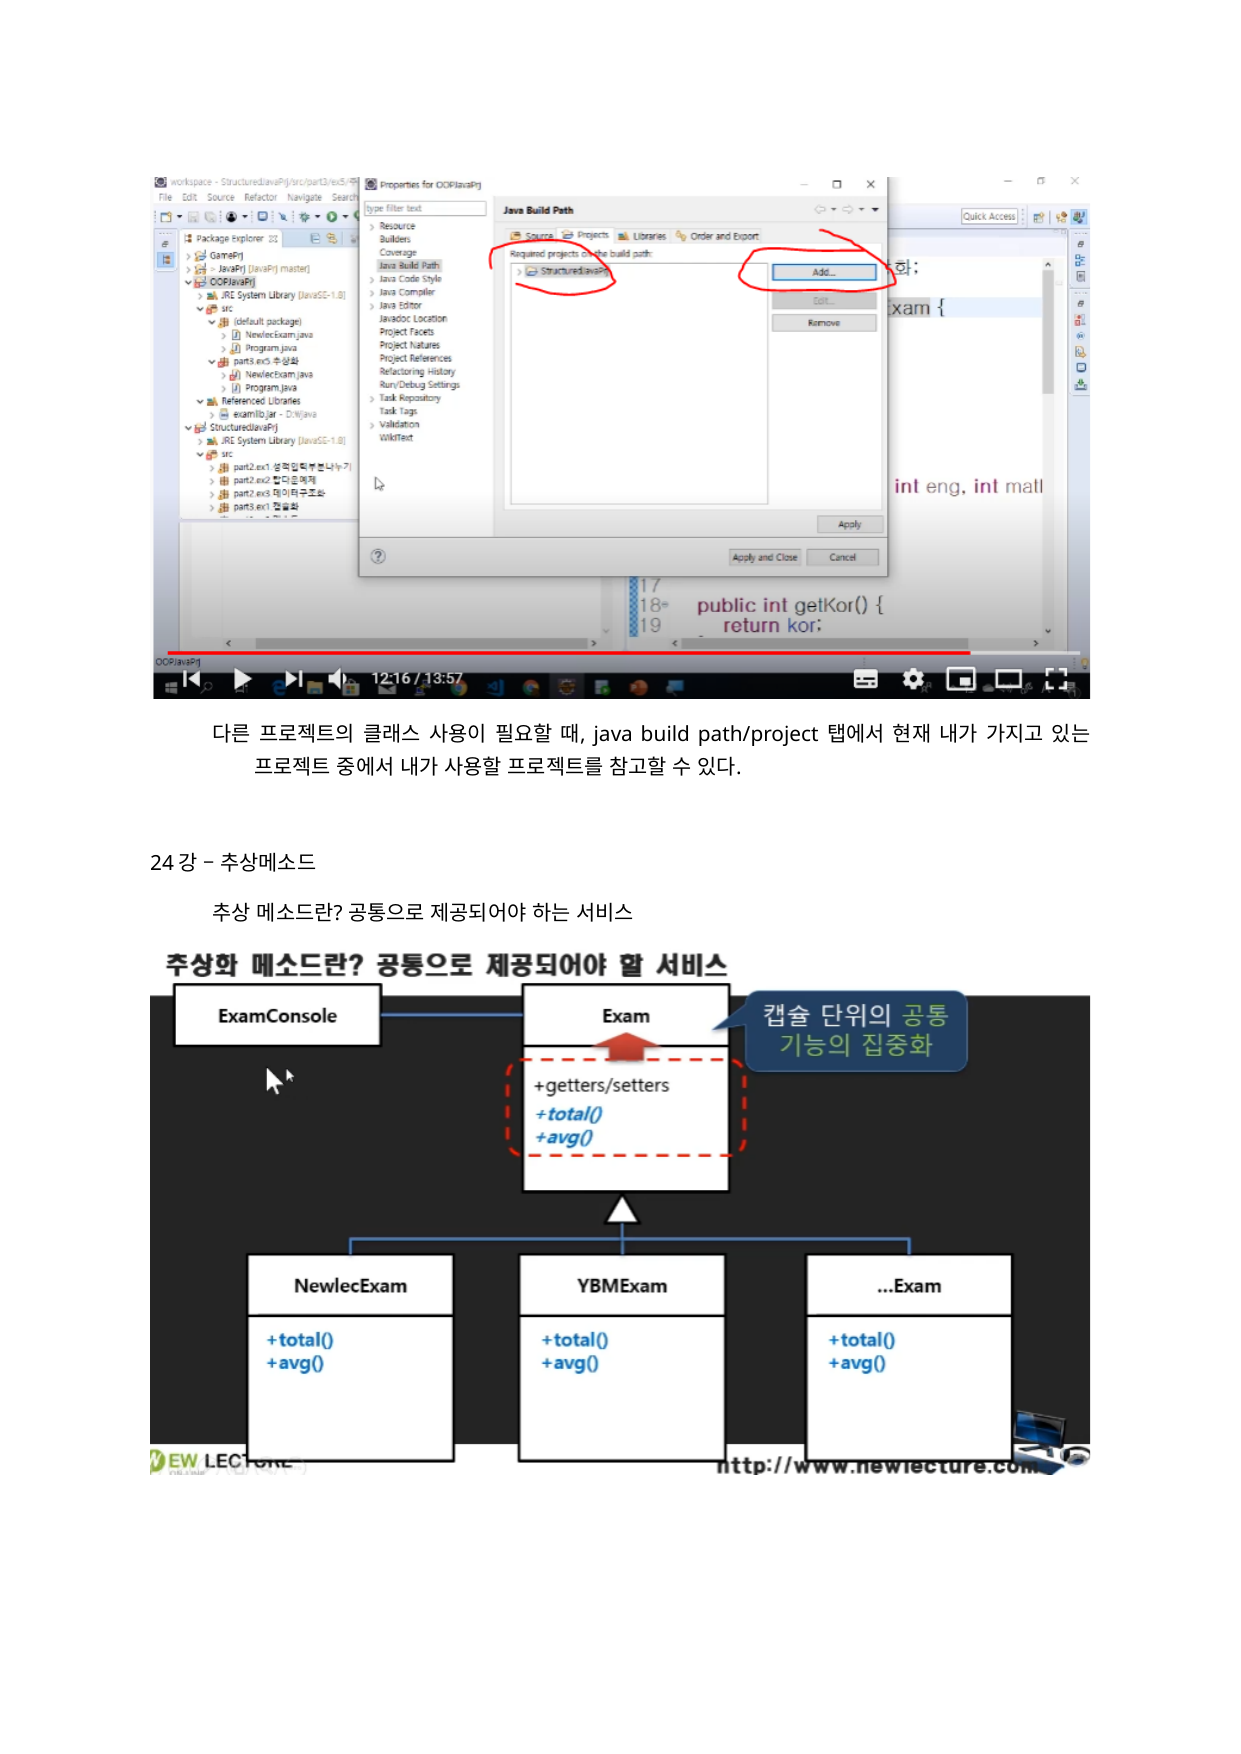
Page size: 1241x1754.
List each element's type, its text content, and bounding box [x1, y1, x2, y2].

subtitle 추상 메소드란? 공통으로 제공되어야 하는 서비스 [212, 896, 1090, 926]
picture [150, 177, 1091, 699]
subtitle 다른 프로젝트의 클래스 사용이 필요할 때, java build path/project 탭에서 현재 내가 가지고 있는 프로젝트 중에서 내가 사용할 프로젝트를 참고할 수 있다. [212, 717, 1090, 780]
subtitle 24강 – 추상메소드 [150, 847, 1090, 877]
picture [150, 945, 1091, 1475]
